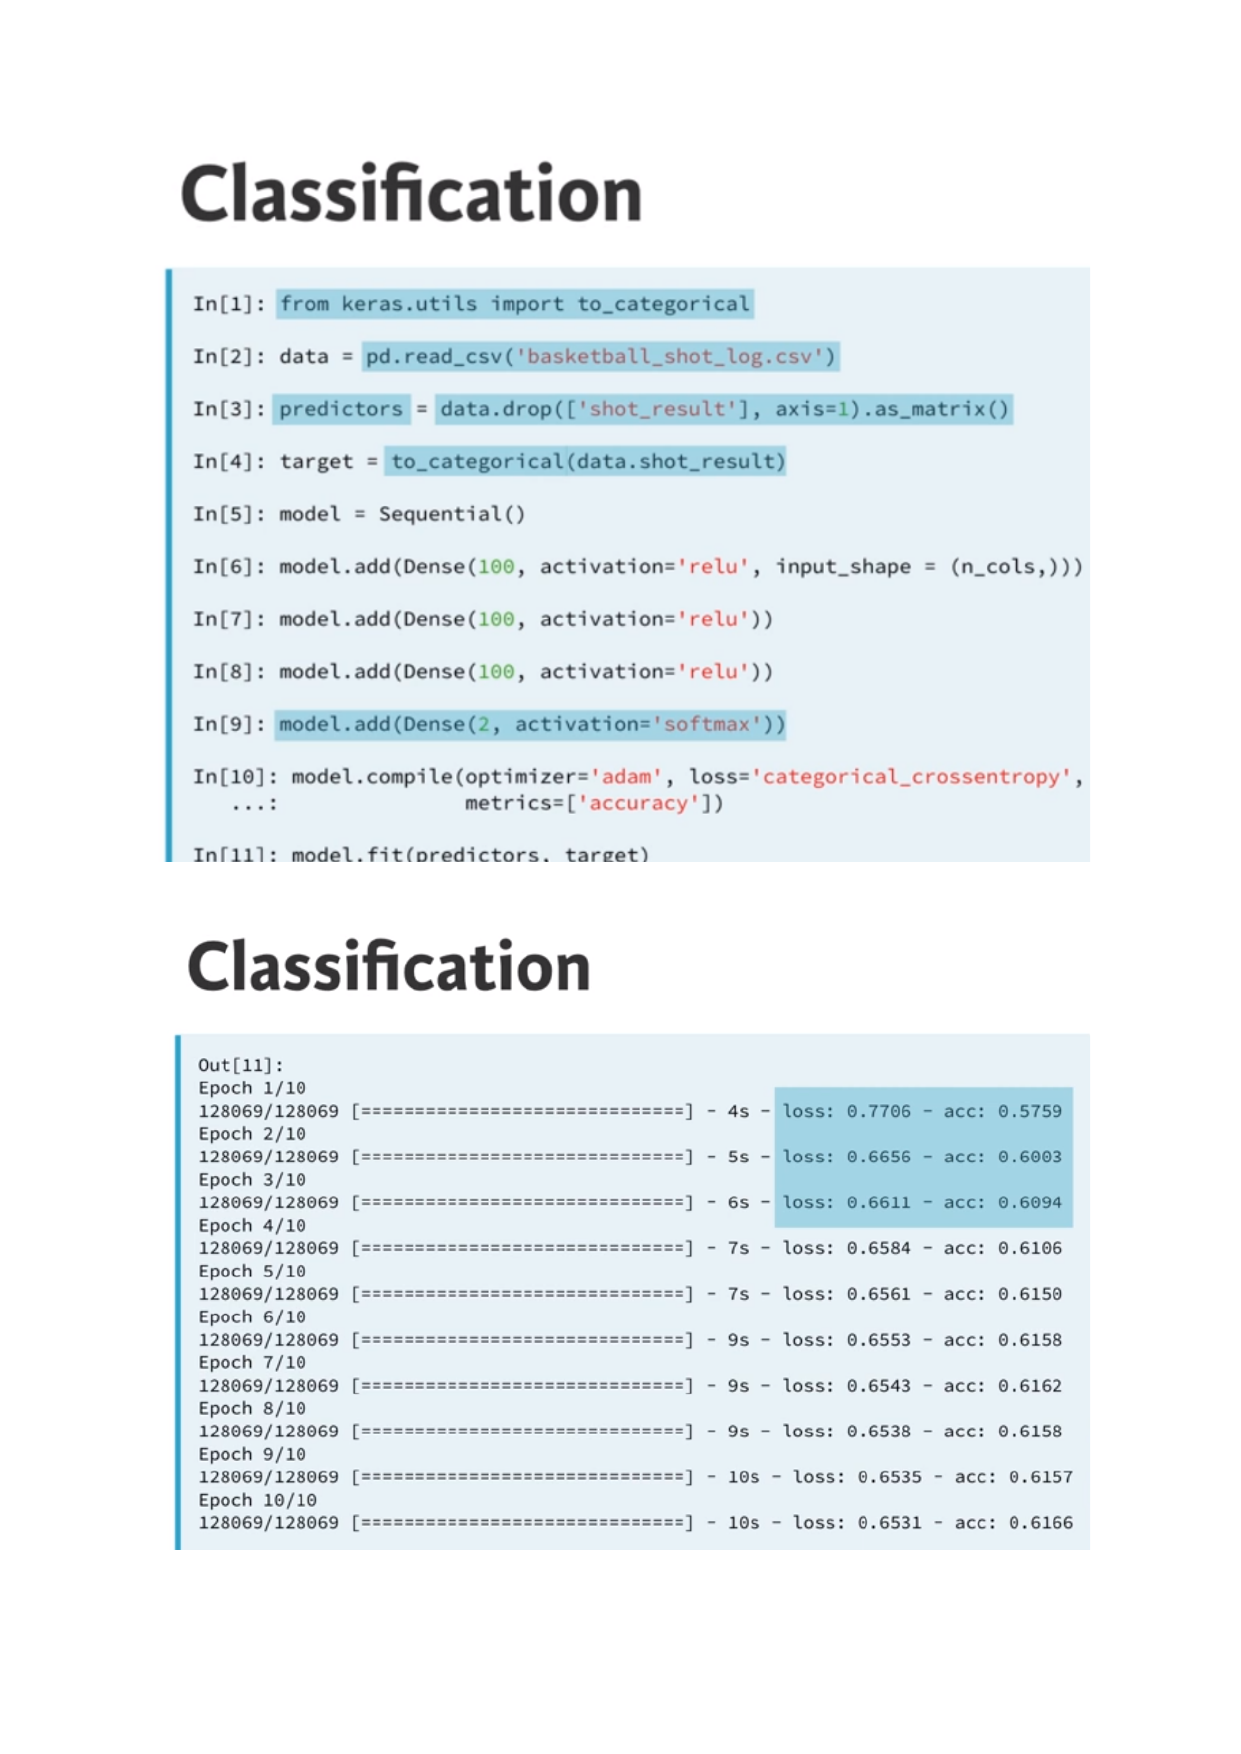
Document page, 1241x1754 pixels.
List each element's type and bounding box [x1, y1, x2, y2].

picture [150, 150, 1091, 862]
picture [150, 926, 1091, 1550]
